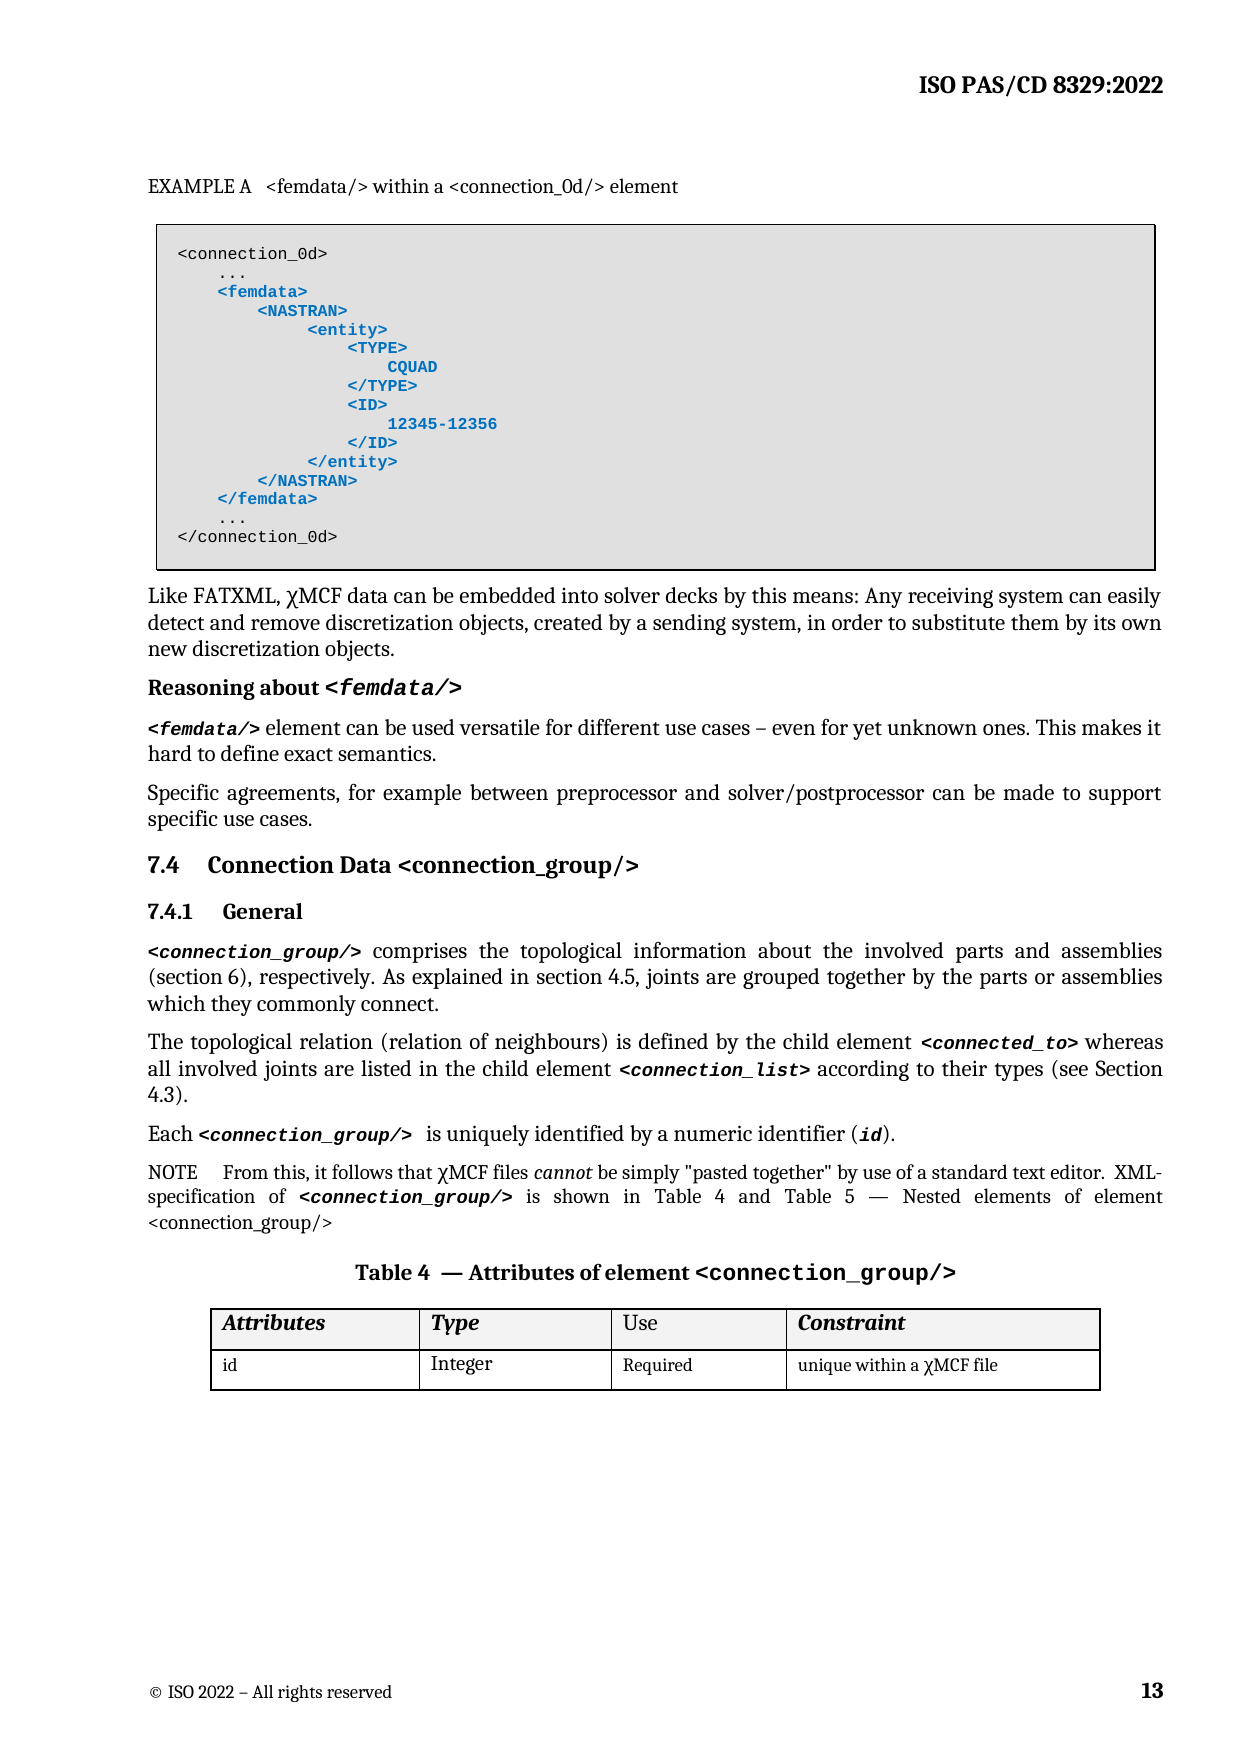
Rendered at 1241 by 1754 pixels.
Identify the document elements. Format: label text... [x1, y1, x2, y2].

subtitle General [148, 899, 1163, 925]
text <femdata/> element can be used versatile for different use cases – even for yet unknown ones. This makes it hard to define exact semantics. [148, 714, 1163, 767]
text ... [157, 262, 1154, 280]
text <NASTRAN> [157, 299, 1154, 318]
text <ID> [157, 393, 1154, 412]
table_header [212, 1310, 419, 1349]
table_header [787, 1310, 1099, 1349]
text ... [157, 507, 1154, 526]
text EXAMPLE A <femdata/> within a <connection_0d/> element [148, 174, 1163, 199]
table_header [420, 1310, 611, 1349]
text <entity> [157, 318, 1154, 337]
text </NASTRAN> [157, 469, 1154, 488]
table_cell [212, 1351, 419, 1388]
text <femdata> [157, 280, 1154, 299]
text <connection_0d> [157, 243, 1154, 262]
text Specific agreements, for example between preprocessor and solver/postprocessor can be made to support specific use cases. [148, 780, 1163, 832]
text </TYPE> [157, 375, 1154, 393]
text 12345-12356 [157, 412, 1154, 431]
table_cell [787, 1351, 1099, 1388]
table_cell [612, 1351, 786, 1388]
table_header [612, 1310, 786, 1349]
text CQUAD [157, 356, 1154, 375]
text NOTE From this, it follows that χMCF files cannot be simply "pasted together" by use of a standard text editor. XML-specification of <connection_group/> is shown in Table 4 and Table 5 — Nested elements of element <connection_group/> [148, 1159, 1163, 1234]
subtitle Connection Data <connection_group/> [148, 851, 1163, 880]
text Reasoning about <femdata/> [148, 674, 1163, 702]
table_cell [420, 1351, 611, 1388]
text Like FATXML, χMCF data can be embedded into solver decks by this means: Any receiving system can easily detect and remove discretization objects, created by a sending system, in order to substitute them by its own new discretization objects. [148, 583, 1163, 662]
text Each <connection_group/> is uniquely identified by a numeric identifier (id). [148, 1121, 1163, 1147]
text </connection_0d> [157, 526, 1154, 544]
text Table 4 — Attributes of element <connection_group/> [148, 1259, 1163, 1287]
text <TYPE> [157, 337, 1154, 356]
text <connection_group/> comprises the topological information about the involved parts and assemblies (section 6), respectively. As explained in section 4.5, joints are grouped together by the parts or assemblies which they commonly connect. [148, 938, 1163, 1017]
text </ID> [157, 431, 1154, 450]
text </entity> [157, 450, 1154, 469]
text The topological relation (relation of neighbours) is defined by the child element <connected_to> whereas all involved joints are listed in the child element <connection_list> according to their types (see Section 4.3). [148, 1029, 1163, 1108]
text </femdata> [157, 488, 1154, 507]
